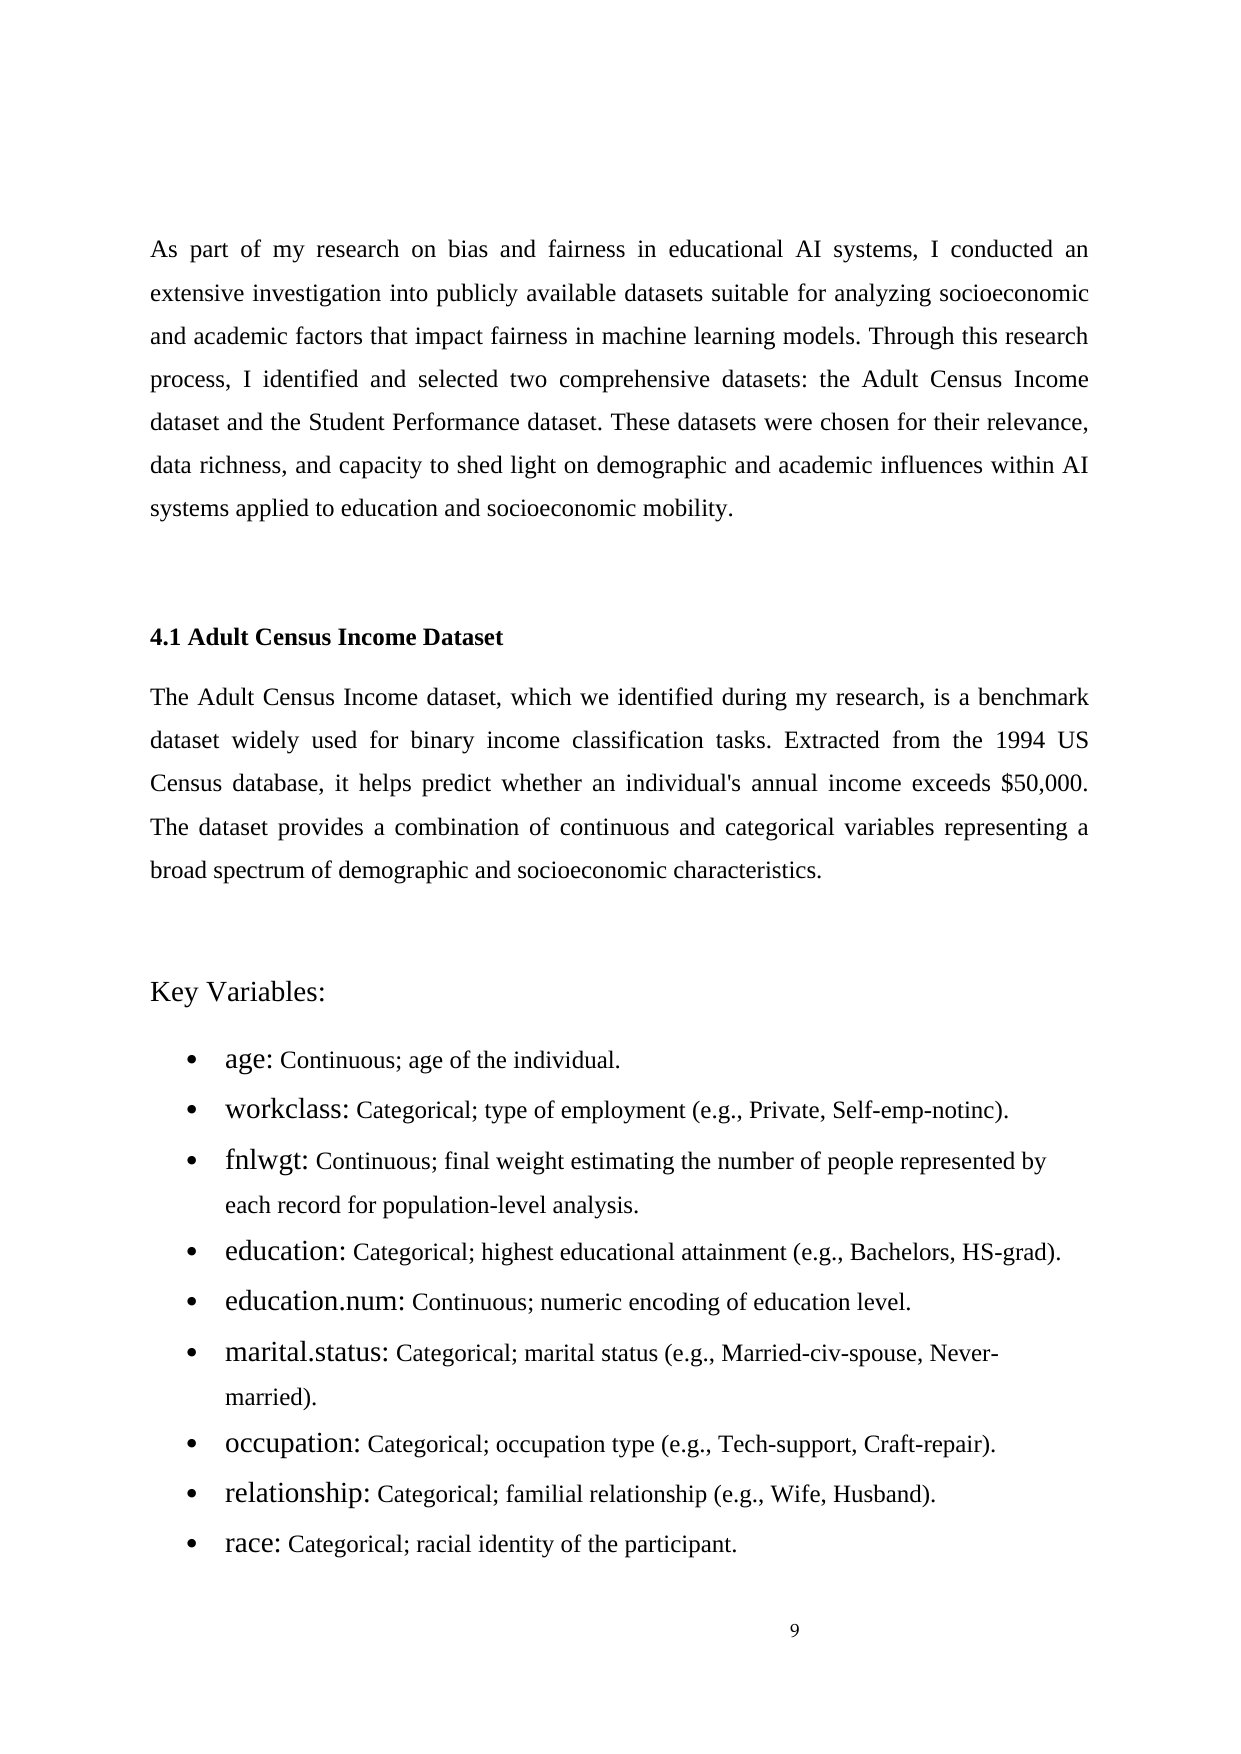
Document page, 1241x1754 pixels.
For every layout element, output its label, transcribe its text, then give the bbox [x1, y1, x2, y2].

list education.num: Continuous; numeric encoding of education level. [187, 1283, 1090, 1317]
text 4.1 Adult Census Income Dataset [150, 622, 1090, 651]
list race: Categorical; racial identity of the participant. [187, 1525, 1090, 1559]
list marital.status: Categorical; marital status (e.g., Married-civ-spouse, Never-married). [187, 1334, 1090, 1410]
list workclass: Categorical; type of employment (e.g., Private, Self-emp-notinc). [187, 1092, 1090, 1125]
list fnlwgt: Continuous; final weight estimating the number of people represented by each record for population-level analysis. [187, 1142, 1090, 1219]
text The Adult Census Income dataset, which we identified during my research, is a benchmark dataset widely used for binary income classification tasks. Extracted from the 1994 US Census database, it helps predict whether an individual's annual income exceeds $50,000. The dataset provides a combination of continuous and categorical variables representing a broad spectrum of demographic and socioeconomic characteristics. [150, 682, 1090, 883]
list occupation: Categorical; occupation type (e.g., Tech-support, Craft-repair). [187, 1425, 1090, 1458]
text As part of my research on bias and fairness in educational AI systems, I conducted an extensive investigation into publicly available datasets suitable for analyzing socioeconomic and academic factors that impact fairness in machine learning models. Through this research process, I identified and selected two comprehensive datasets: the Adult Census Income dataset and the Student Performance dataset. These datasets were chosen for their relevance, data richness, and capacity to shed light on demographic and academic influences within AI systems applied to education and socioeconomic mobility. [150, 234, 1090, 522]
list education: Categorical; highest educational attainment (e.g., Bachelors, HS-grad). [187, 1233, 1090, 1267]
list age: Continuous; age of the individual. [187, 1041, 1090, 1075]
text Key Variables: [150, 974, 1090, 1008]
list relationship: Categorical; familial relationship (e.g., Wife, Husband). [187, 1475, 1090, 1508]
